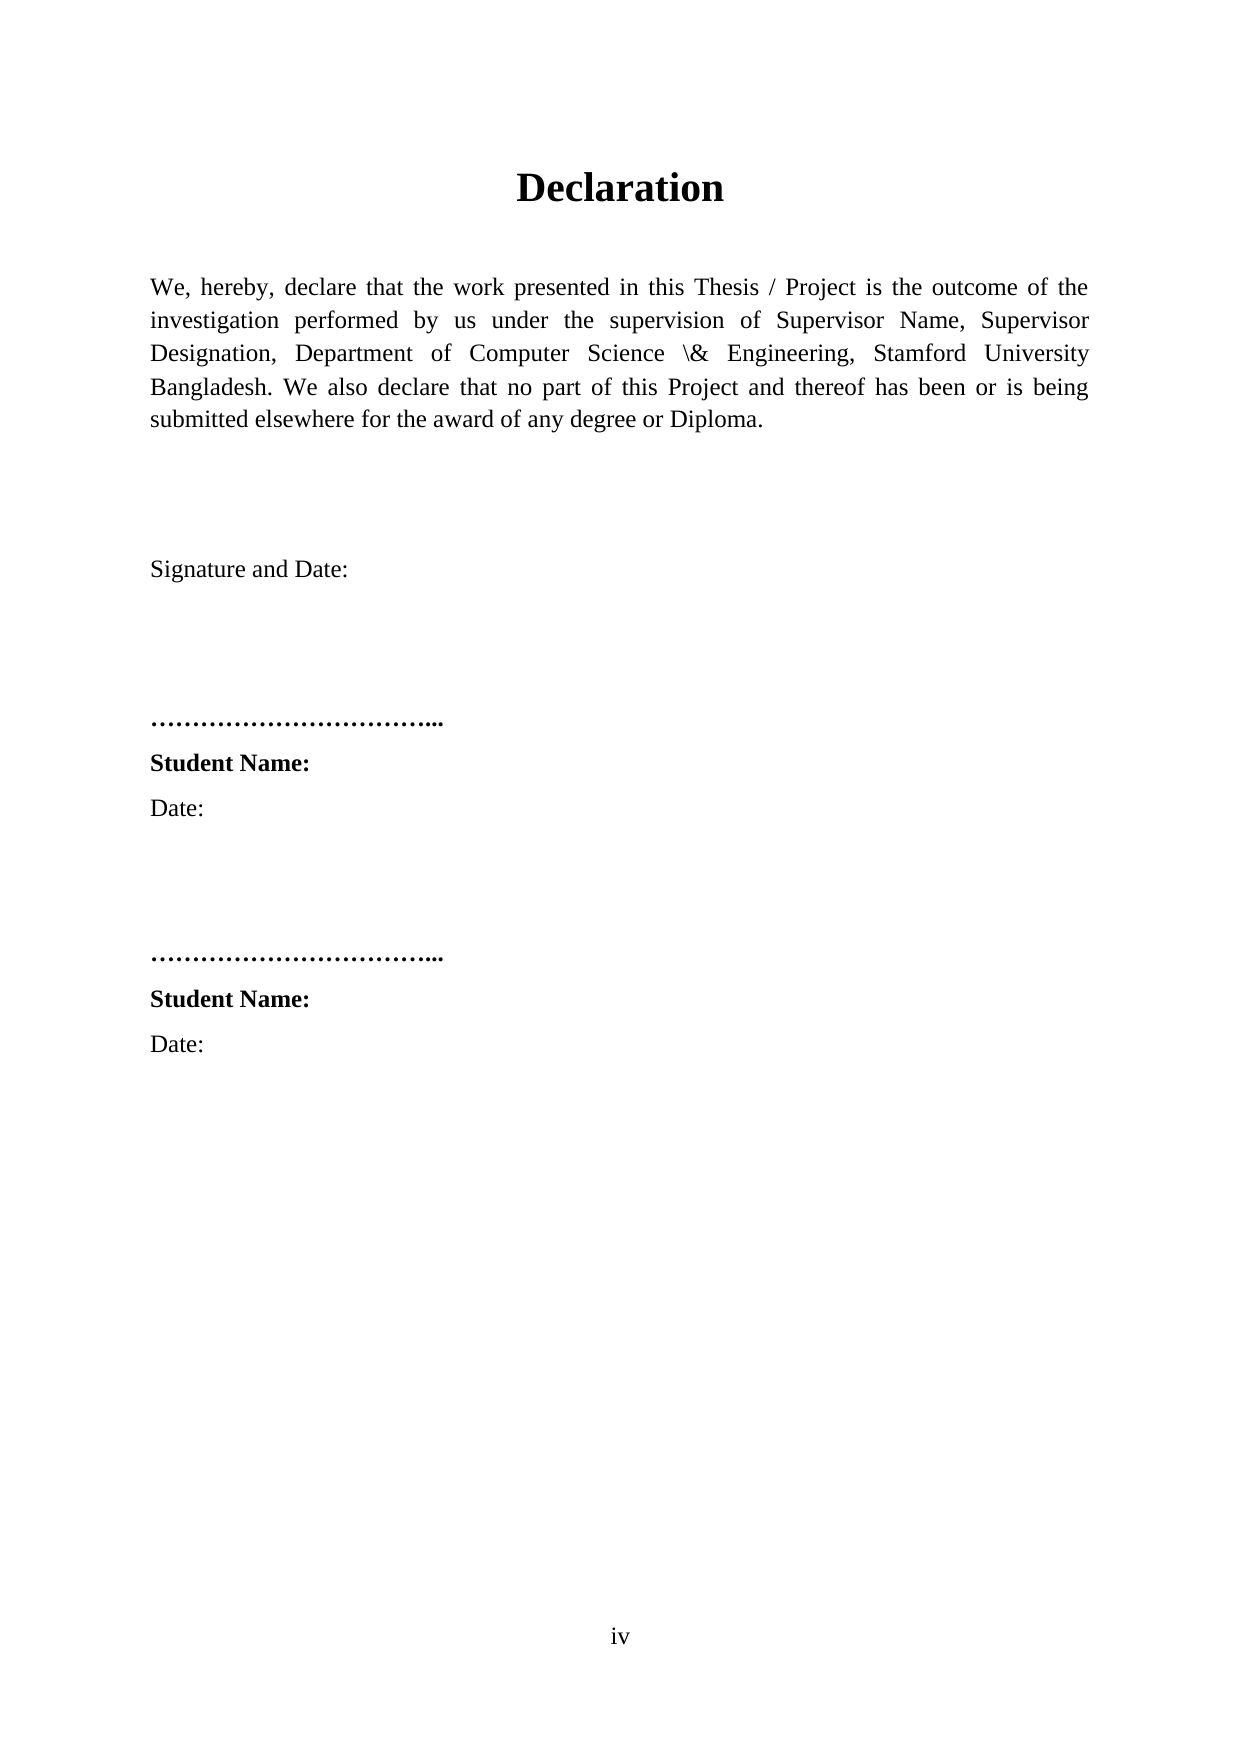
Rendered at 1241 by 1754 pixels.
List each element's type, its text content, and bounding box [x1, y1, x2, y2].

text Student Name: [150, 984, 1090, 1012]
text Signature and Date: [150, 554, 1090, 582]
text ……………………………... [150, 938, 1090, 967]
text Declaration [150, 162, 1090, 210]
text Date: [150, 1029, 1090, 1058]
text Student Name: [150, 748, 1090, 777]
text We, hereby, declare that the work presented in this Thesis / Project is the outcome of the investigation performed by us under the supervision of Supervisor Name, Supervisor Designation, Department of Computer Science \& Engineering, Stamford University Bangladesh. We also declare that no part of this Project and thereof has been or is being submitted elsewhere for the award of any degree or Diploma. [150, 272, 1090, 433]
text Date: [150, 793, 1090, 822]
text ……………………………... [150, 703, 1090, 731]
